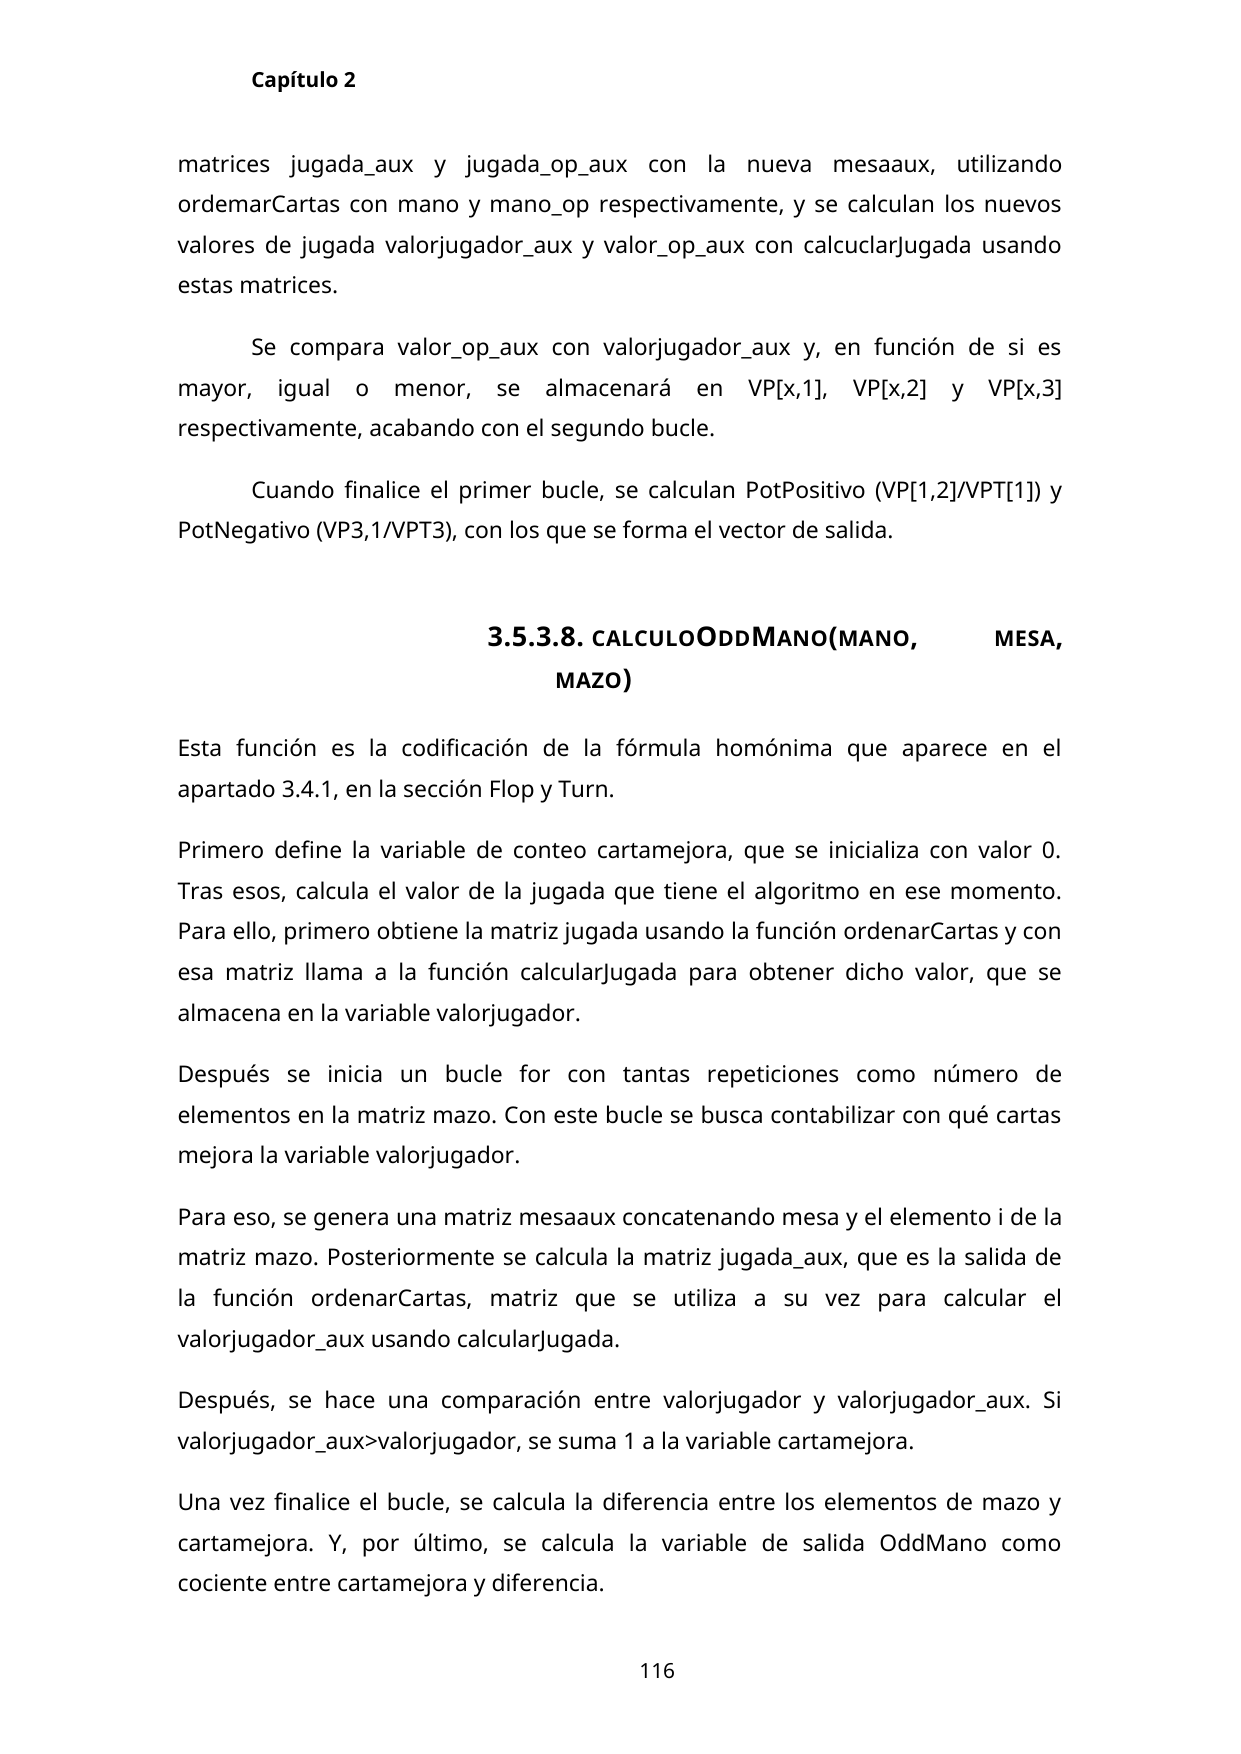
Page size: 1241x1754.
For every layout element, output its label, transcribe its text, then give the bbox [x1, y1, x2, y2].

text Después, se hace una comparación entre valorjugador y valorjugador_aux. Si valorjugador_aux>valorjugador, se suma 1 a la variable cartamejora. [177, 1384, 1063, 1456]
text Cuando finalice el primer bucle, se calculan PotPositivo (VP[1,2]/VPT[1]) y PotNegativo (VP3,1/VPT3), con los que se forma el vector de salida. [177, 474, 1063, 546]
text Se compara valor_op_aux con valorjugador_aux y, en función de si es mayor, igual o menor, se almacenará en VP[x,1], VP[x,2] y VP[x,3] respectivamente, acabando con el segundo bucle. [177, 331, 1063, 443]
text Para eso, se genera una matriz mesaaux concatenando mesa y el elemento i de la matriz mazo. Posteriormente se calcula la matriz jugada_aux, que es la salida de la función ordenarCartas, matriz que se utiliza a su vez para calcular el valorjugador_aux usando calcularJugada. [177, 1201, 1063, 1354]
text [177, 148, 1063, 301]
text Una vez finalice el bucle, se calcula la diferencia entre los elementos de mazo y cartamejora. Y, por último, se calcula la variable de salida OddMano como cociente entre cartamejora y diferencia. [177, 1486, 1063, 1599]
text Esta función es la codificación de la fórmula homónima que aparece en el apartado 3.4.1, en la sección Flop y Turn. [177, 732, 1063, 804]
subtitle calculoOddMano(mano, mesa, mazo) [487, 617, 1063, 696]
text Después se inicia un bucle for con tantas repeticiones como número de elementos en la matriz mazo. Con este bucle se busca contabilizar con qué cartas mejora la variable valorjugador. [177, 1058, 1063, 1171]
text Primero define la variable de conteo cartamejora, que se inicializa con valor 0. Tras esos, calcula el valor de la jugada que tiene el algoritmo en ese momento. Para ello, primero obtiene la matriz jugada usando la función ordenarCartas y con esa matriz llama a la función calcularJugada para obtener dicho valor, que se almacena en la variable valorjugador. [177, 834, 1063, 1028]
